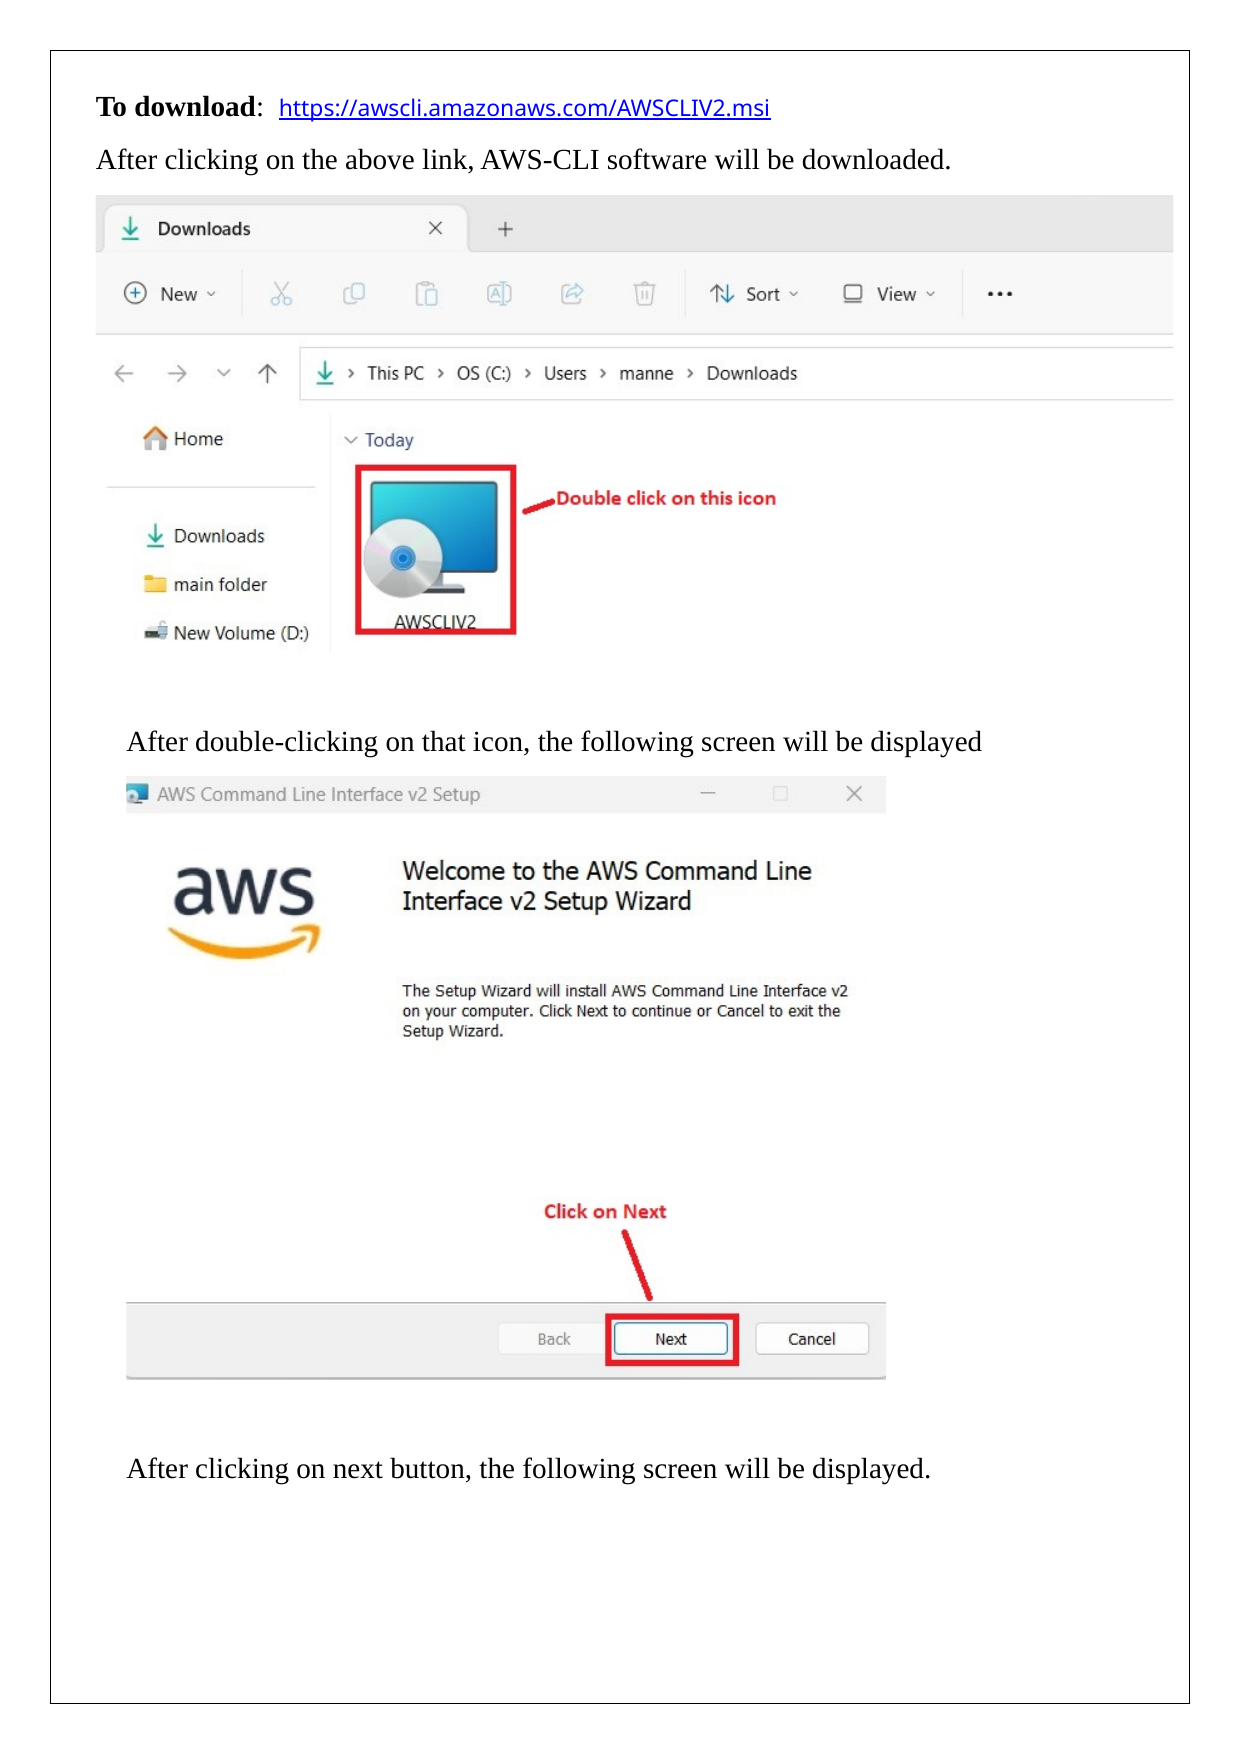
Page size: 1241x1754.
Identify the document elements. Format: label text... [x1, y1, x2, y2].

text To download: https://awscli.amazonaws.com/AWSCLIV2.msi [96, 89, 1167, 123]
picture [95, 195, 1174, 653]
picture [126, 776, 887, 1380]
text After clicking on next button, the following screen will be displayed. [126, 1451, 1167, 1484]
text After clicking on the above link, AWS-CLI software will be downloaded. [96, 142, 1167, 176]
text After double-clicking on that icon, the following screen will be displayed [126, 724, 1167, 757]
